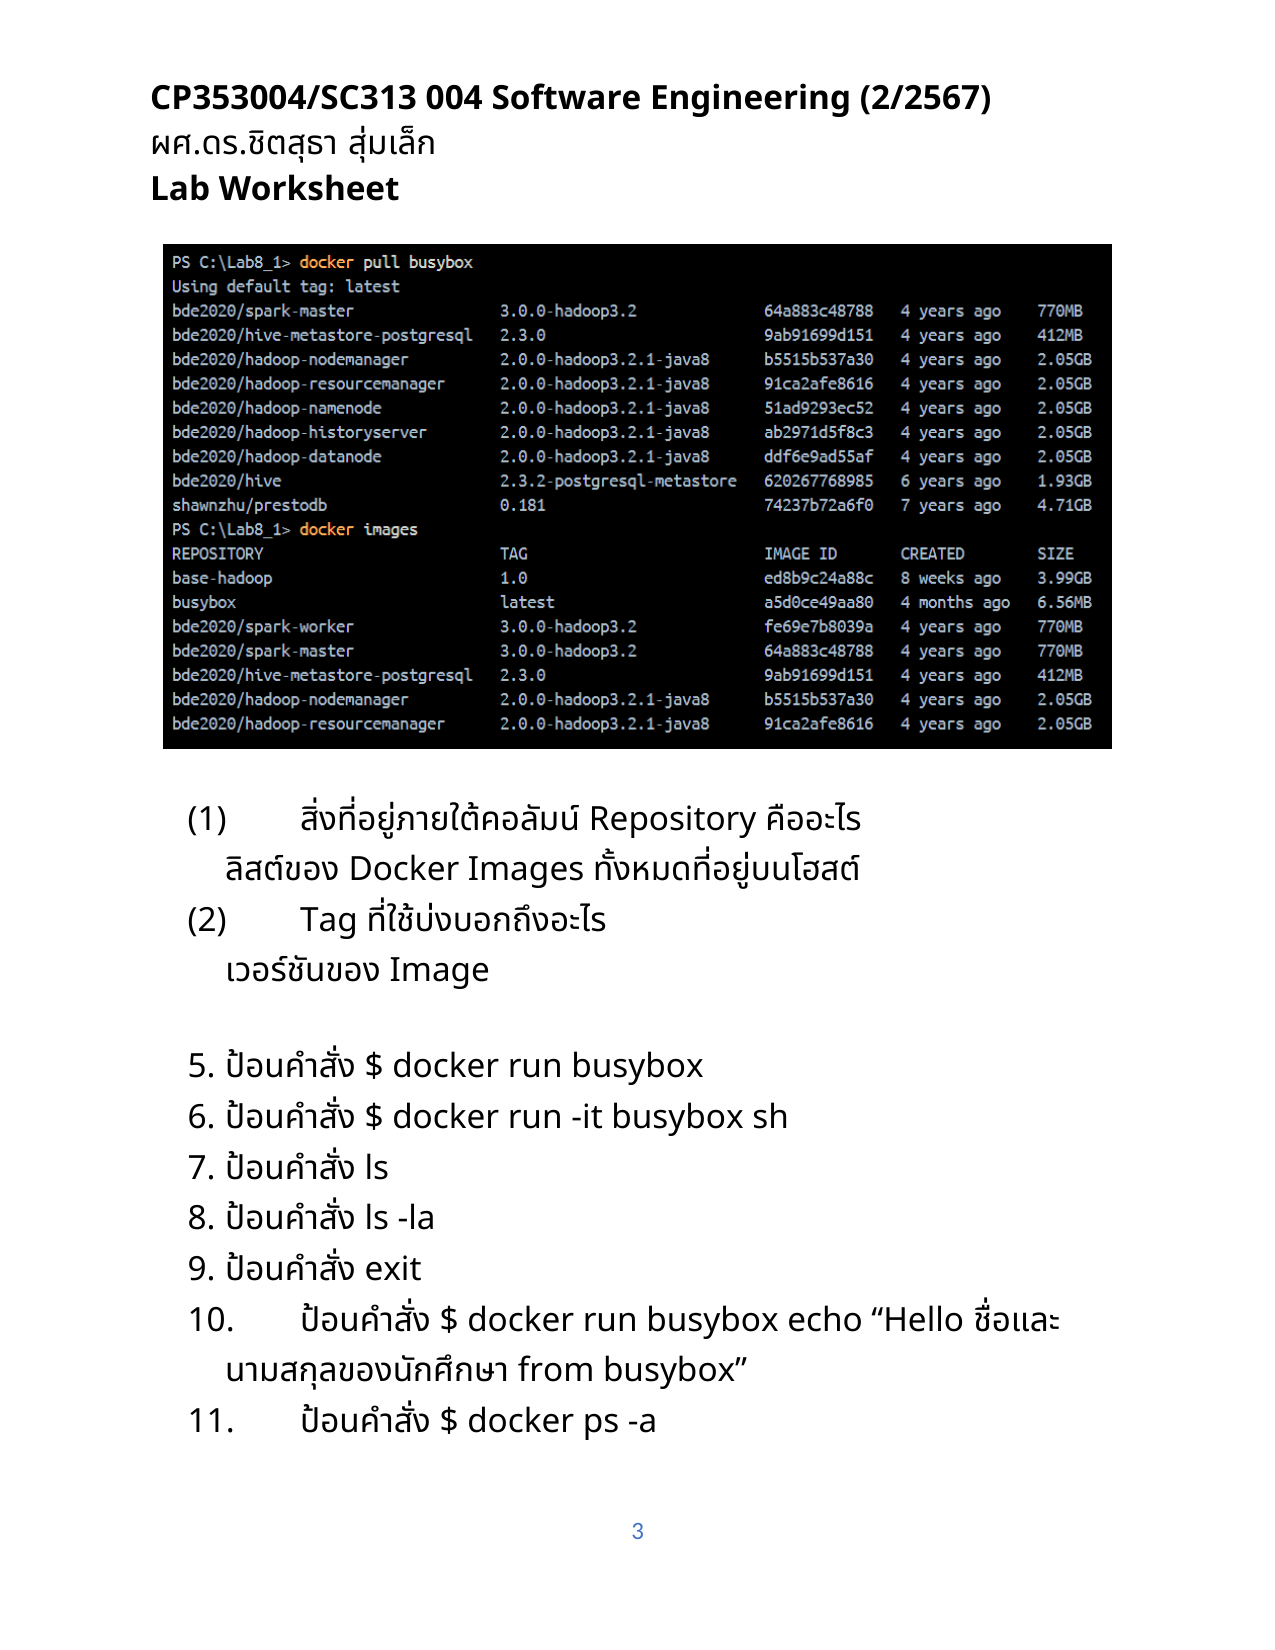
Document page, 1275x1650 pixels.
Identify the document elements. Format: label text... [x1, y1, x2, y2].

text ลิสต์ของ Docker Images ทั้งหมดที่อยู่บนโฮสต์ [225, 845, 1125, 896]
list Tag ที่ใช้บ่งบอกถึงอะไร [187, 896, 1125, 946]
list ป้อนคำสั่ง $ docker run busybox [187, 1042, 1125, 1093]
list ป้อนคำสั่ง $ docker ps -a [187, 1397, 1125, 1447]
text เวอร์ชันของ Image [225, 946, 1125, 997]
picture [163, 244, 1112, 749]
list ป้อนคำสั่ง ls -la [187, 1194, 1125, 1245]
list สิ่งที่อยู่ภายใต้คอลัมน์ Repository คืออะไร [187, 794, 1125, 845]
list ป้อนคำสั่ง ls [187, 1143, 1125, 1194]
list ป้อนคำสั่ง exit [187, 1245, 1125, 1295]
list ป้อนคำสั่ง $ docker run busybox echo “Hello ชื่อและนามสกุลของนักศึกษา from busybox” [187, 1295, 1125, 1397]
list ป้อนคำสั่ง $ docker run -it busybox sh [187, 1093, 1125, 1143]
